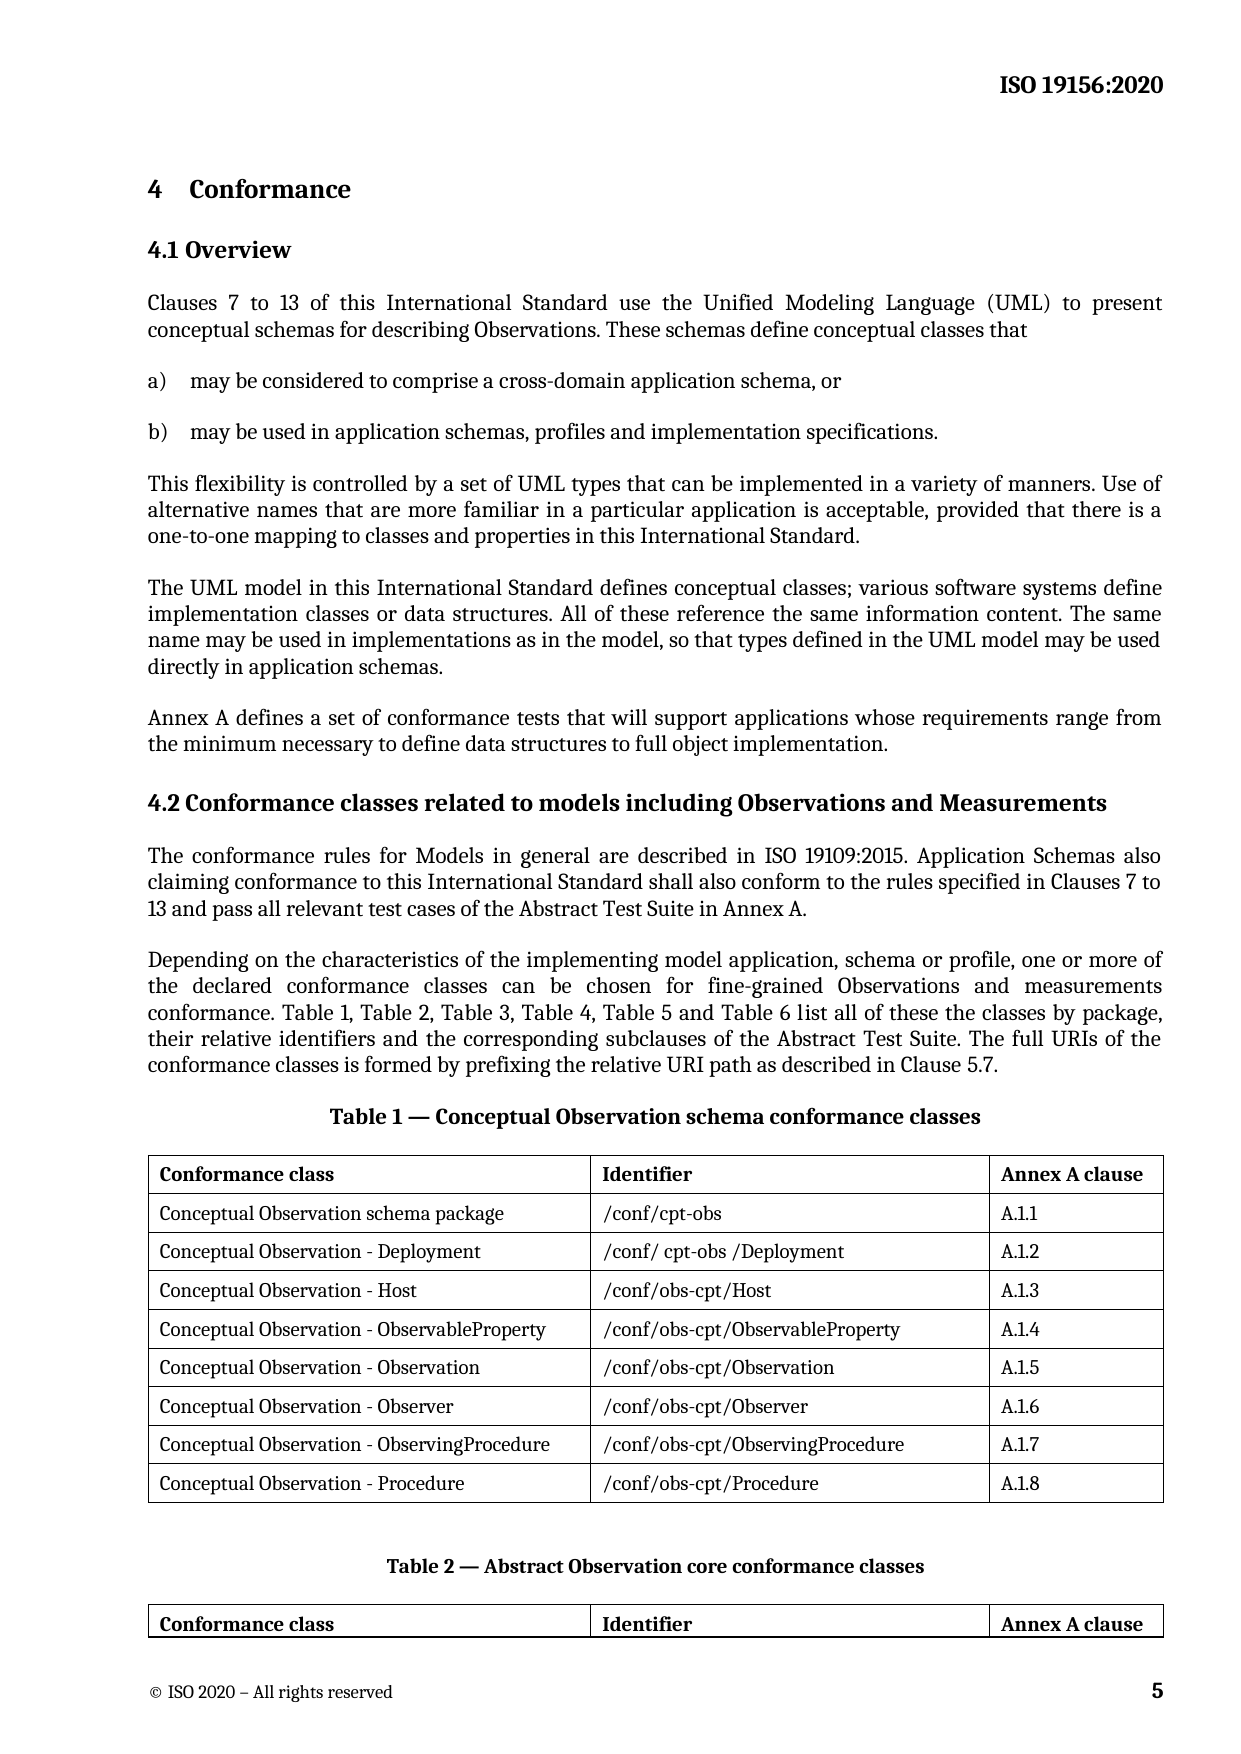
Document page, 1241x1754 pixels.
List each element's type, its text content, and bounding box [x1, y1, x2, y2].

table_cell Conceptual Observation - Observation [149, 1349, 590, 1386]
table_cell /conf/obs-cpt/ObservableProperty [591, 1310, 989, 1347]
text b) may be used in application schemas, profiles and implementation specifications. [148, 419, 1163, 445]
subtitle Overview [148, 236, 1163, 265]
table_cell Conceptual Observation - Deployment [149, 1233, 590, 1270]
subtitle Conformance classes related to models including Observations and Measurements [148, 789, 1163, 818]
table_cell Conceptual Observation schema package [149, 1194, 590, 1232]
table_cell A.1.7 [990, 1426, 1163, 1463]
table_cell Conceptual Observation - ObservableProperty [149, 1310, 590, 1347]
text a) may be considered to comprise a cross-domain application schema, or [148, 368, 1163, 394]
table_cell A.1.1 [990, 1194, 1163, 1232]
table_cell A.1.5 [990, 1349, 1163, 1386]
text The UML model in this International Standard defines conceptual classes; various software systems define implementation classes or data structures. All of these reference the same information content. The same name may be used in implementations as in the model, so that types defined in the UML model may be used directly in application schemas. [148, 574, 1163, 680]
text Annex A defines a set of conformance tests that will support applications whose requirements range from the minimum necessary to define data structures to full object implementation. [148, 705, 1163, 758]
table_cell A.1.8 [990, 1464, 1163, 1502]
table_cell /conf/ cpt-obs /Deployment [591, 1233, 989, 1270]
table_cell A.1.3 [990, 1271, 1163, 1309]
table_cell /conf/obs-cpt/ObservingProcedure [591, 1426, 989, 1463]
table_cell /conf/obs-cpt/Host [591, 1271, 989, 1309]
table_cell Conceptual Observation - ObservingProcedure [149, 1426, 590, 1463]
table_cell Conceptual Observation - Observer [149, 1387, 590, 1424]
table_cell /conf/obs-cpt/Observation [591, 1349, 989, 1386]
subtitle Conformance [148, 174, 1163, 205]
table_header Identifier [591, 1605, 989, 1636]
text Table 2 — Abstract Observation core conformance classes [148, 1554, 1163, 1579]
table_header Annex A clause [990, 1605, 1163, 1636]
table_cell /conf/obs-cpt/Procedure [591, 1464, 989, 1502]
text Depending on the characteristics of the implementing model application, schema or profile, one or more of the declared conformance classes can be chosen for fine-grained Observations and measurements conformance. Table 1, Table 2, Table 3, Table 4, Table 5 and Table 6 list all of these the classes by package, their relative identifiers and the corresponding subclauses of the Abstract Test Suite. The full URIs of the conformance classes is formed by prefixing the relative URI path as described in Clause 5.7. [148, 947, 1163, 1078]
table_header Conformance class [149, 1605, 590, 1636]
table_cell Conceptual Observation - Procedure [149, 1464, 590, 1502]
text Table 1 — Conceptual Observation schema conformance classes [148, 1103, 1163, 1130]
text The conformance rules for Models in general are described in ISO 19109:2015. Application Schemas also claiming conformance to this International Standard shall also conform to the rules specified in Clauses 7 to 13 and pass all relevant test cases of the Abstract Test Suite in Annex A. [148, 843, 1163, 922]
table_cell /conf/obs-cpt/Observer [591, 1387, 989, 1424]
table_cell A.1.4 [990, 1310, 1163, 1347]
table_cell Conceptual Observation - Host [149, 1271, 590, 1309]
text Clauses 7 to 13 of this International Standard use the Unified Modeling Language (UML) to present conceptual schemas for describing Observations. These schemas define conceptual classes that [148, 290, 1163, 343]
table_cell A.1.6 [990, 1387, 1163, 1424]
table_cell A.1.2 [990, 1233, 1163, 1270]
table_header Annex A clause [990, 1156, 1163, 1193]
table_header Conformance class [149, 1156, 590, 1193]
text This flexibility is controlled by a set of UML types that can be implemented in a variety of manners. Use of alternative names that are more familiar in a particular application is acceptable, provided that there is a one-to-one mapping to classes and properties in this International Standard. [148, 470, 1163, 549]
table_cell /conf/cpt-obs [591, 1194, 989, 1232]
table_header Identifier [591, 1156, 989, 1193]
